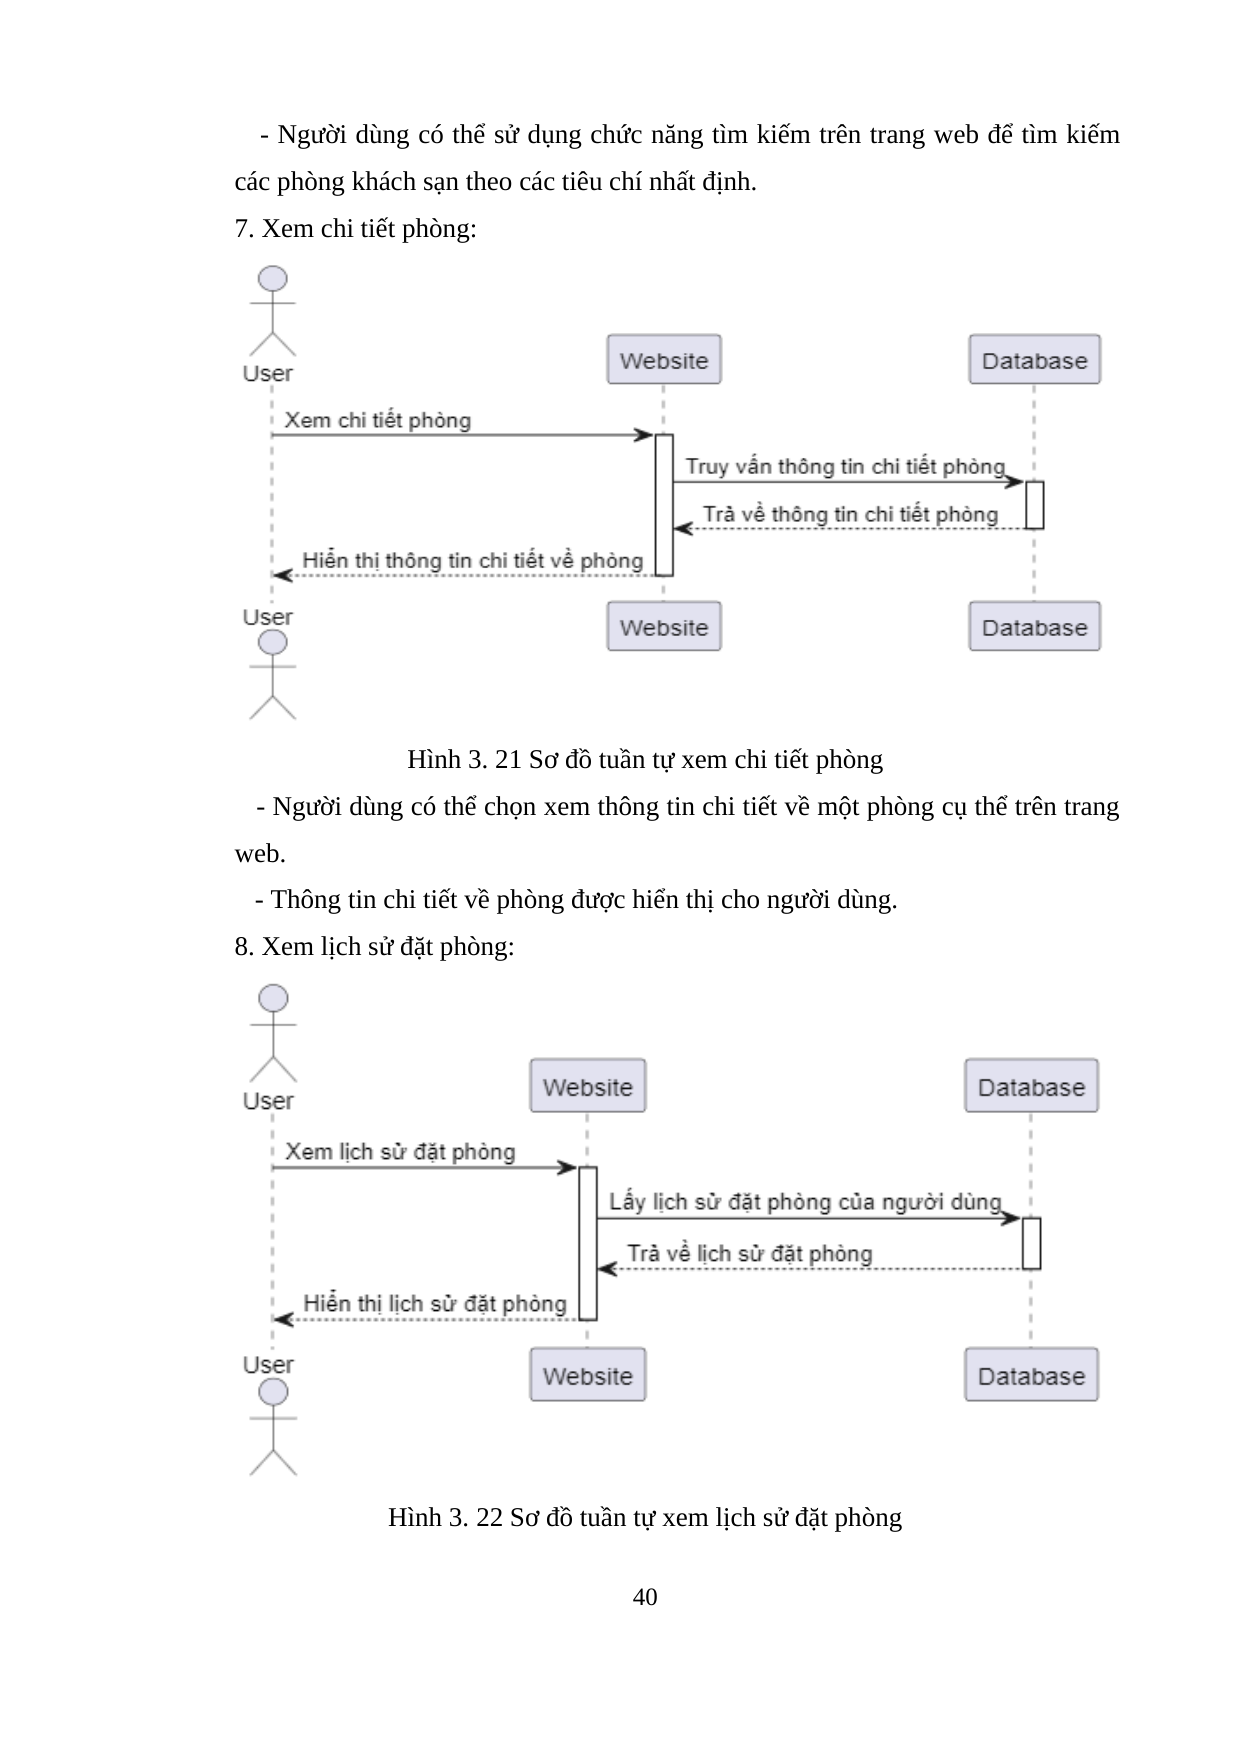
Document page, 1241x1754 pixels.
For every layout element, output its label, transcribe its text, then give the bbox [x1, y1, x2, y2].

text Hình 3. 21 Sơ đồ tuần tự xem chi tiết phòng [169, 743, 1122, 775]
text 7. Xem chi tiết phòng: [234, 212, 1122, 243]
text - Người dùng có thể chọn xem thông tin chi tiết về một phòng cụ thể trên trang web. [234, 790, 1122, 868]
text - Thông tin chi tiết về phòng được hiển thị cho người dùng. [234, 883, 1122, 915]
text 8. Xem lịch sử đặt phòng: [234, 930, 1122, 961]
text Hình 3. 22 Sơ đồ tuần tự xem lịch sử đặt phòng [169, 1501, 1122, 1532]
text - Người dùng có thể sử dụng chức năng tìm kiếm trên trang web để tìm kiếm các phòng khách sạn theo các tiêu chí nhất định. [234, 118, 1122, 196]
picture [234, 976, 1109, 1487]
picture [234, 258, 1111, 730]
